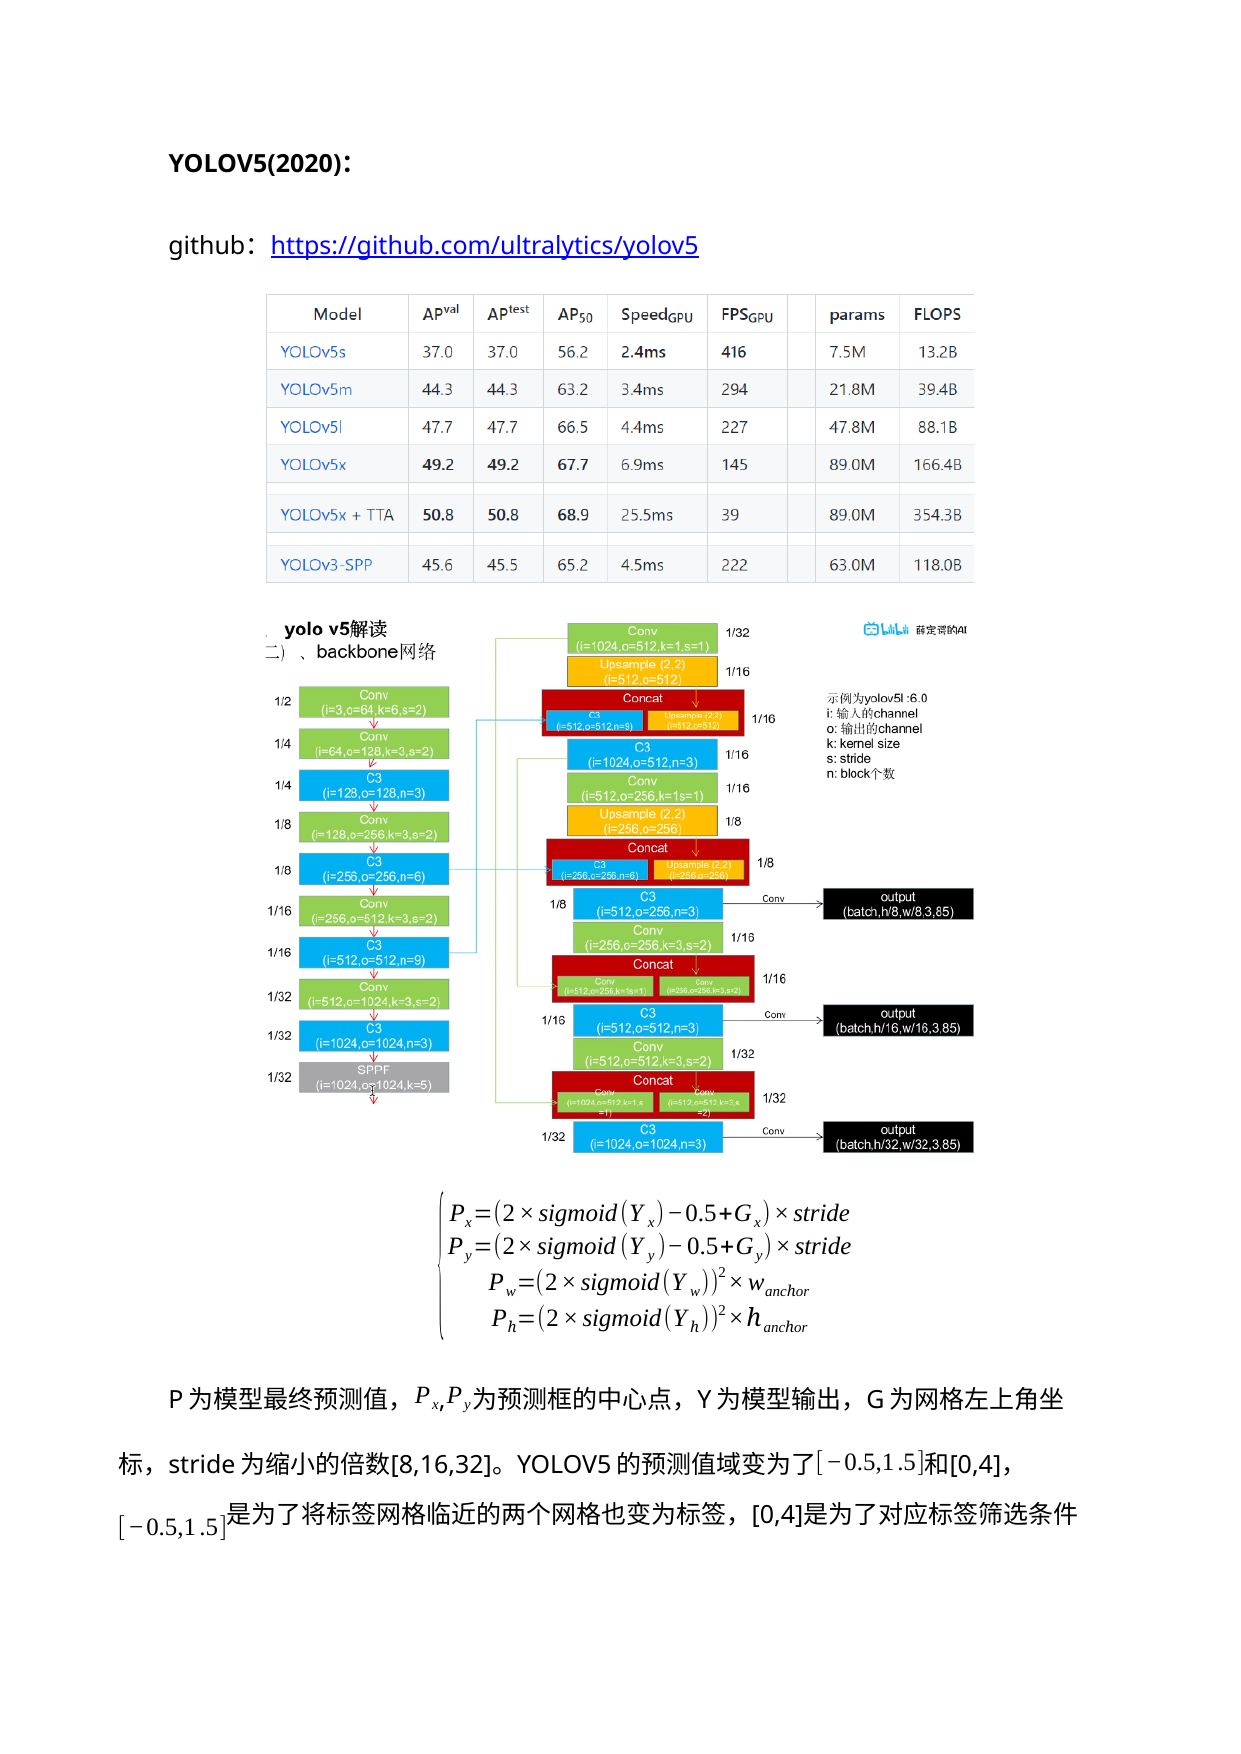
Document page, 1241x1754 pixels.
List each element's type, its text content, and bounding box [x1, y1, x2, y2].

picture [265, 617, 975, 1155]
picture [265, 292, 975, 586]
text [118, 1365, 1122, 1560]
text github：https://github.com/ultralytics/yolov5 [118, 211, 1122, 276]
text YOLOV5(2020)： [118, 129, 1122, 194]
